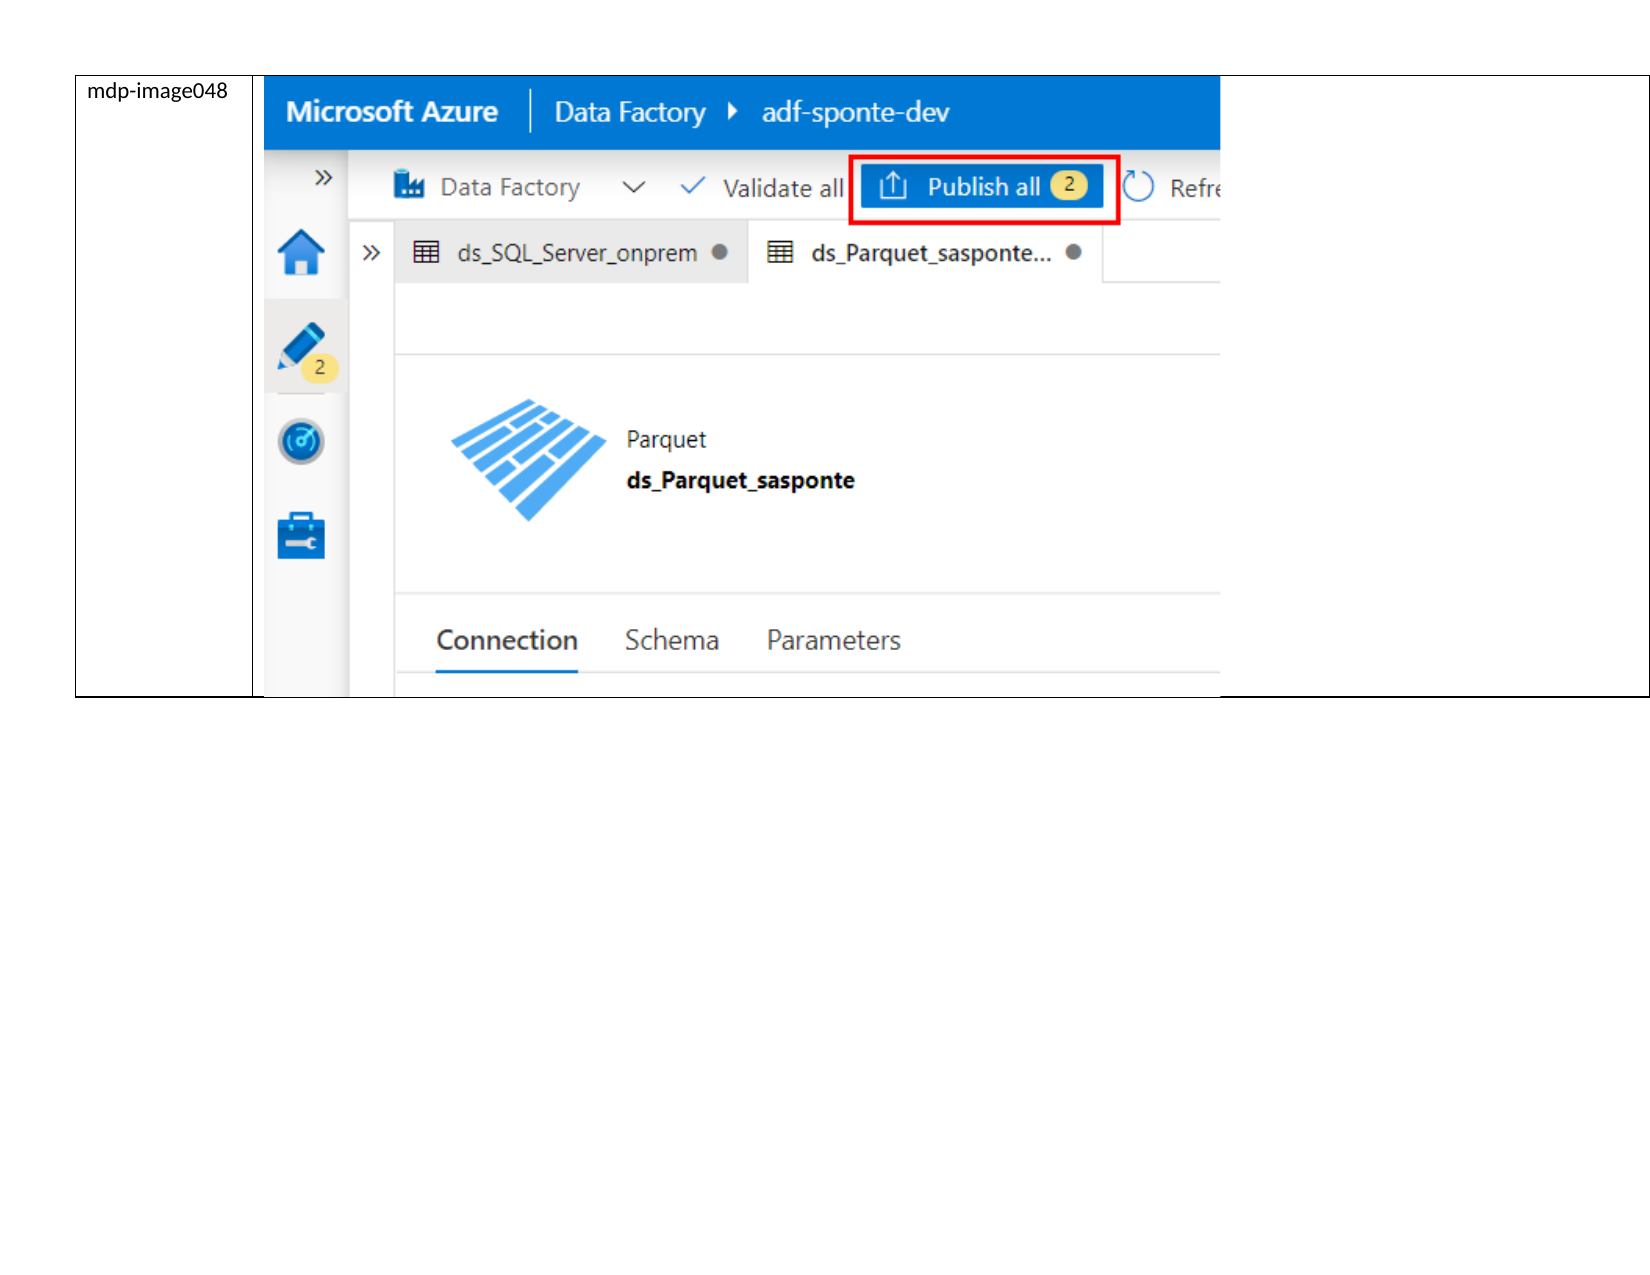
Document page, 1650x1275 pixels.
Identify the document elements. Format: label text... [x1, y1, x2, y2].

table_cell mdp-image048 [76, 76, 252, 696]
table_cell [1221, 76, 1649, 696]
table_cell [253, 76, 264, 696]
picture [264, 76, 1221, 697]
